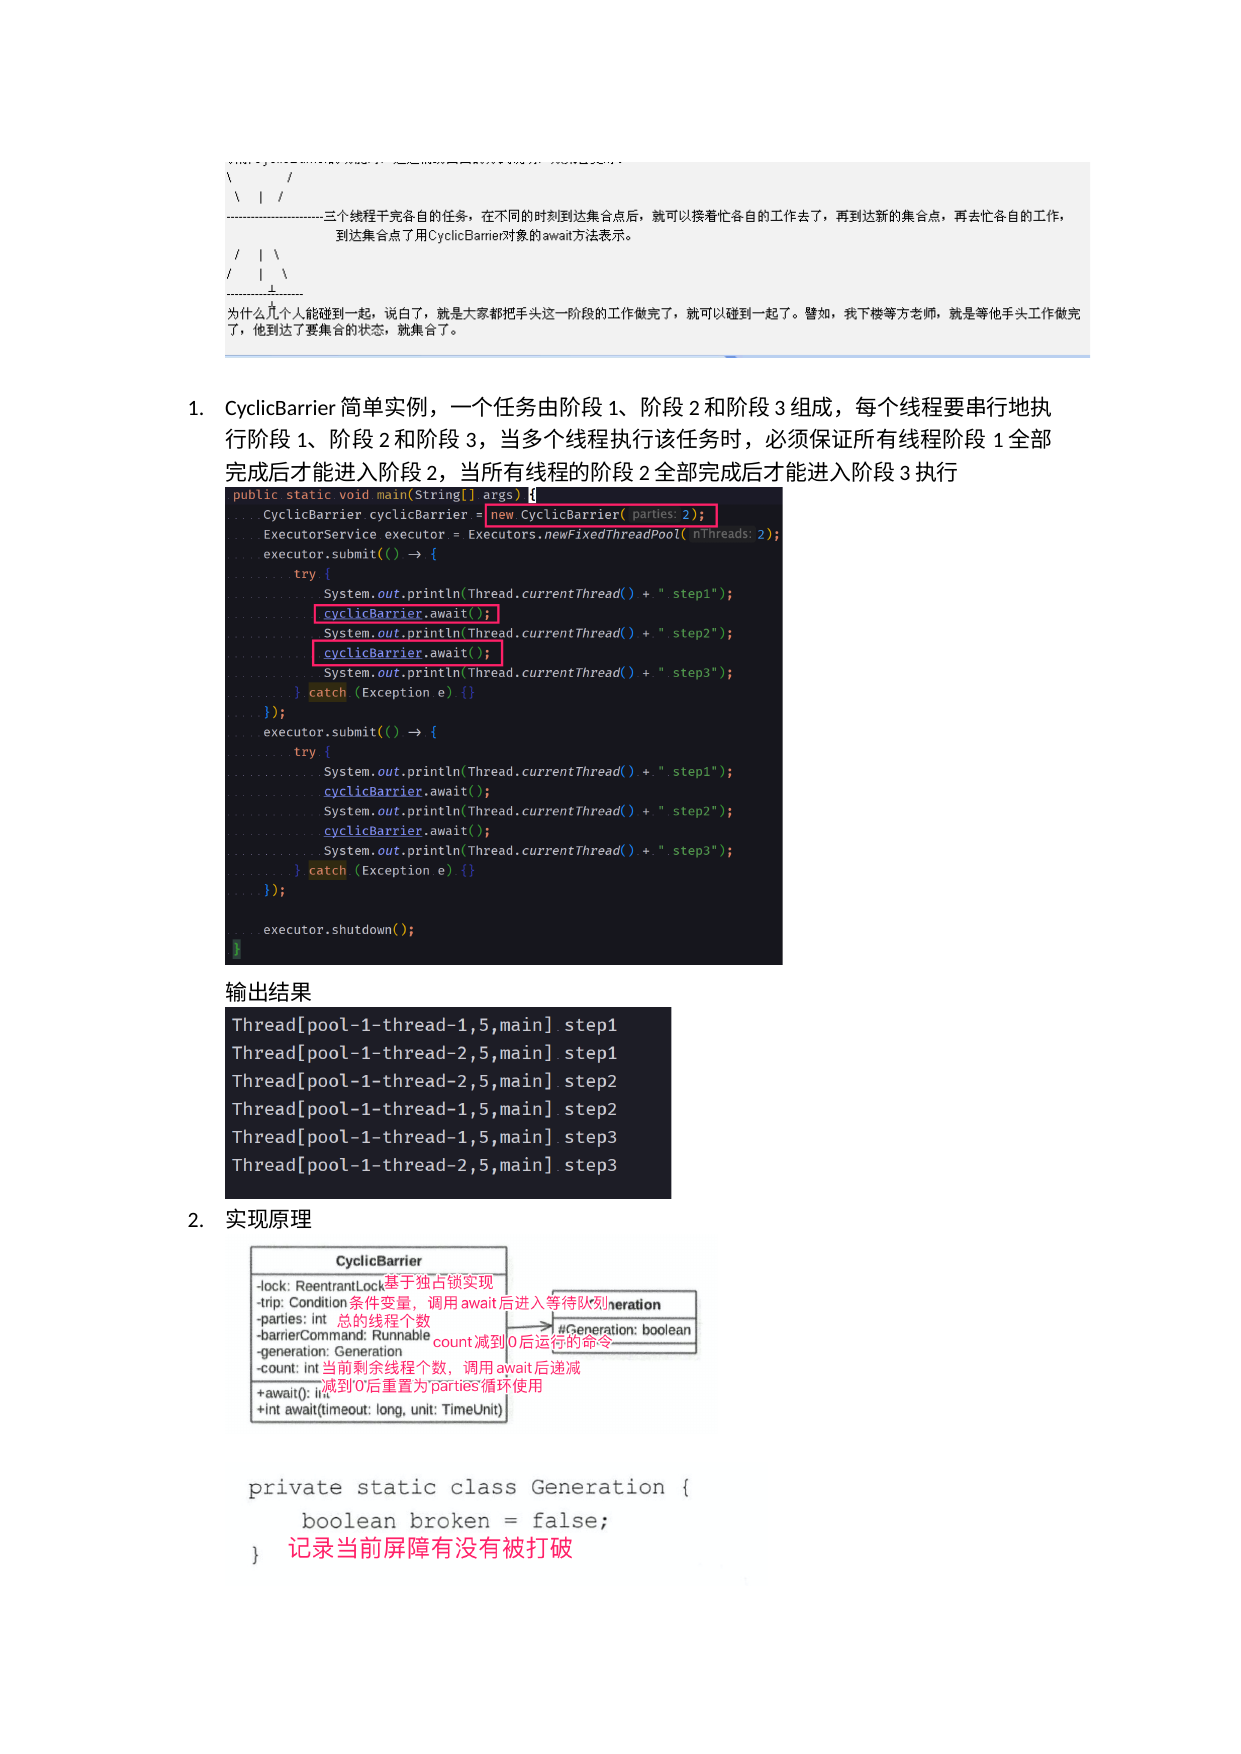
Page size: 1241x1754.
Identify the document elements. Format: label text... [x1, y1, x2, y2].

list 实现原理 [187, 1202, 1053, 1234]
picture [225, 487, 783, 965]
picture [225, 1462, 769, 1586]
picture [225, 1007, 672, 1199]
picture [225, 1234, 718, 1434]
list 输出结果 [225, 974, 1053, 1007]
picture [225, 162, 1091, 358]
list CyclicBarrier简单实例，一个任务由阶段1、阶段2和阶段3组成，每个线程要串行地执行阶段1、阶段2和阶段3，当多个线程执行该任务时，必须保证所有线程阶段1全部完成后才能进入阶段2，当所有线程的阶段2全部完成后才能进入阶段3执行 [187, 389, 1053, 487]
